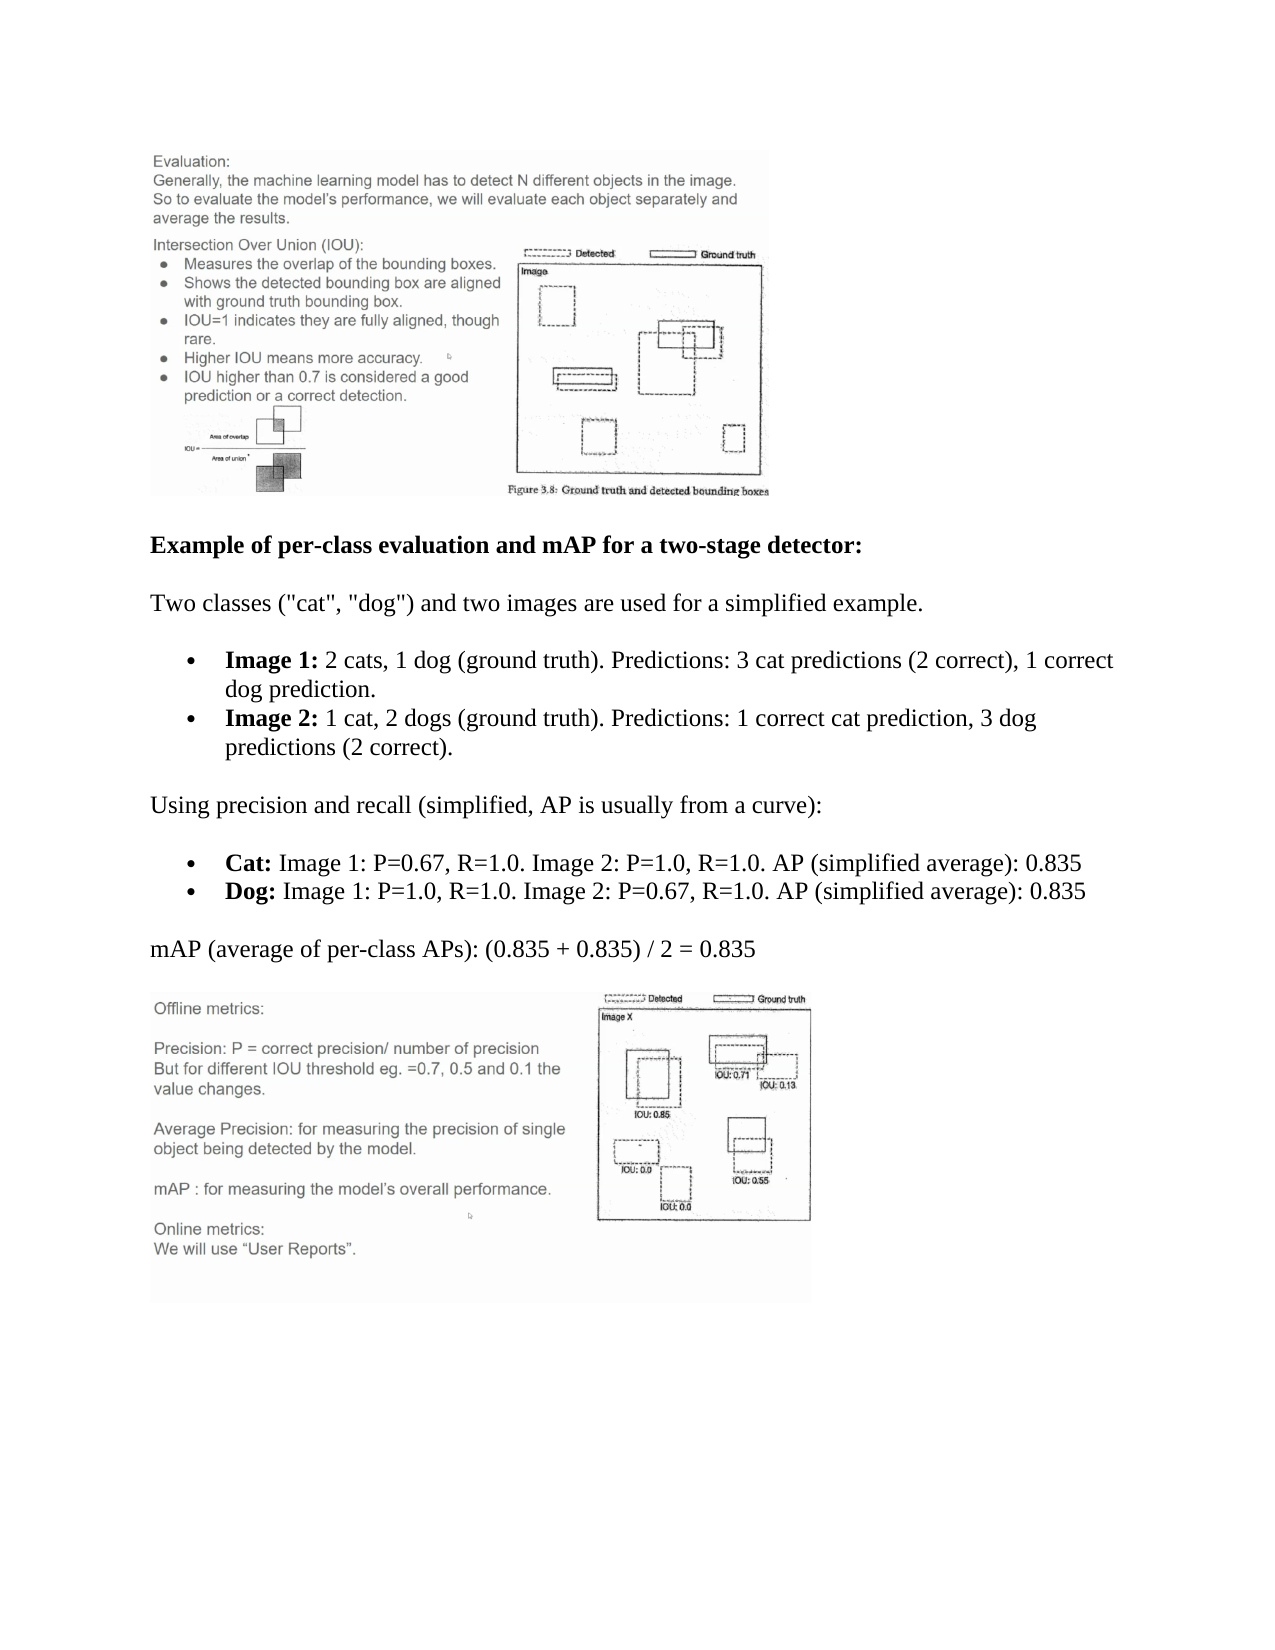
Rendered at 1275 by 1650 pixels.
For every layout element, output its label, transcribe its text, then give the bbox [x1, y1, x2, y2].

text Example of per-class evaluation and mAP for a two-stage detector: [150, 530, 1125, 558]
text Two classes ("cat", "dog") and two images are used for a simplified example. [150, 588, 1125, 616]
text Using precision and recall (simplified, AP is usually from a curve): [150, 790, 1125, 818]
list Dog: Image 1: P=1.0, R=1.0. Image 2: P=0.67, R=1.0. AP (simplified average): 0.835 [187, 876, 1125, 905]
picture [150, 150, 769, 496]
picture [150, 992, 812, 1303]
text mAP (average of per-class APs): (0.835 + 0.835) / 2 = 0.835 [150, 934, 1125, 963]
list Image 1: 2 cats, 1 dog (ground truth). Predictions: 3 cat predictions (2 correct), 1 correct dog prediction. [187, 646, 1125, 703]
list Cat: Image 1: P=0.67, R=1.0. Image 2: P=1.0, R=1.0. AP (simplified average): 0.835 [187, 848, 1125, 876]
list Image 2: 1 cat, 2 dogs (ground truth). Predictions: 1 correct cat prediction, 3 dog predictions (2 correct). [187, 703, 1125, 761]
